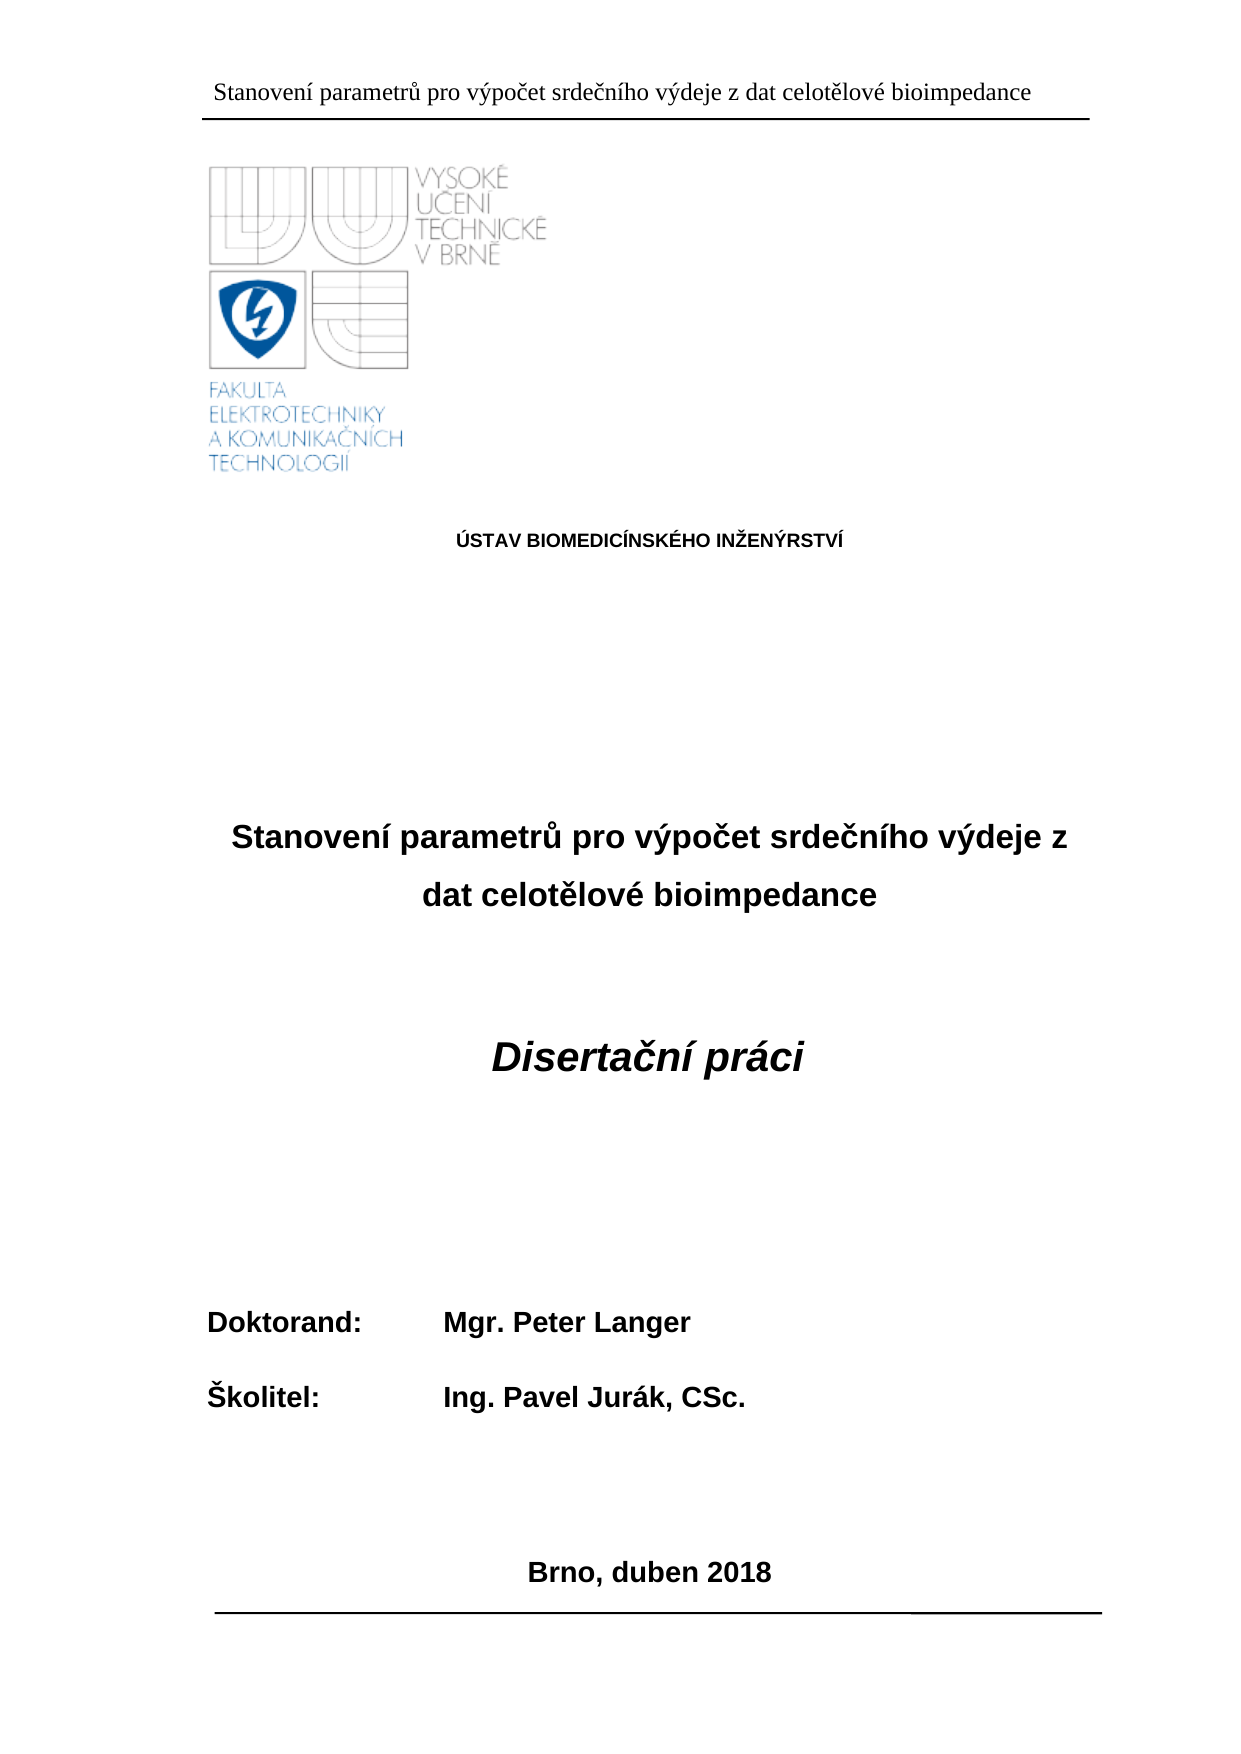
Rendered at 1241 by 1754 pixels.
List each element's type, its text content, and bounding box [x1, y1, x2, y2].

title Doktorand: Mgr. Peter Langer [207, 1305, 1092, 1338]
title Disertační práci [207, 1033, 1092, 1081]
title ÚSTAV BIOMEDICÍNSKÉHO INŽENÝRSTVÍ [207, 529, 1092, 568]
title Stanovení parametrů pro výpočet srdečního výdeje z dat celotělové bioimpedance [207, 818, 1092, 914]
title Brno, duben 2018 [207, 1555, 1092, 1589]
title Školitel: Ing. Pavel Jurák, CSc. [207, 1380, 1092, 1413]
